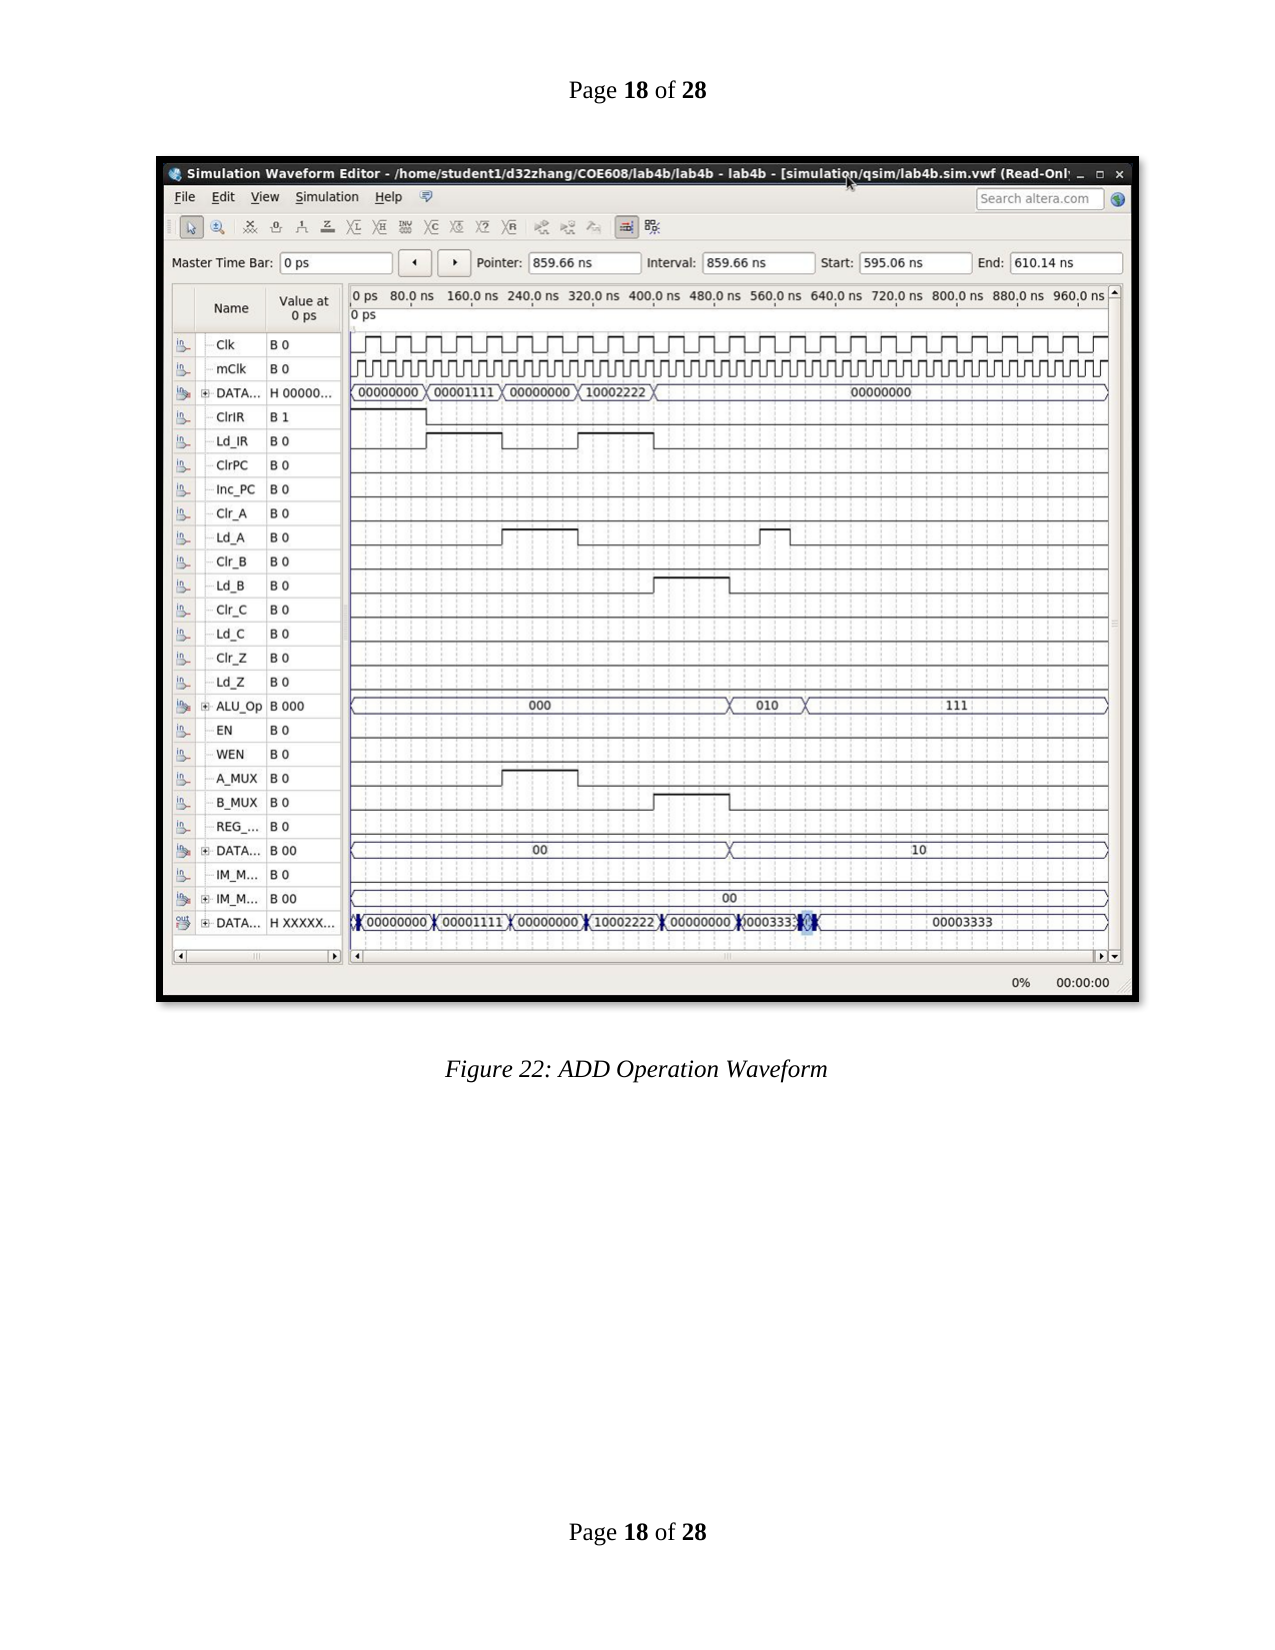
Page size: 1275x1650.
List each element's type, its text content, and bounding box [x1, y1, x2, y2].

text Figure 22: ADD Operation Waveform [150, 1054, 1125, 1083]
picture [163, 163, 1133, 996]
